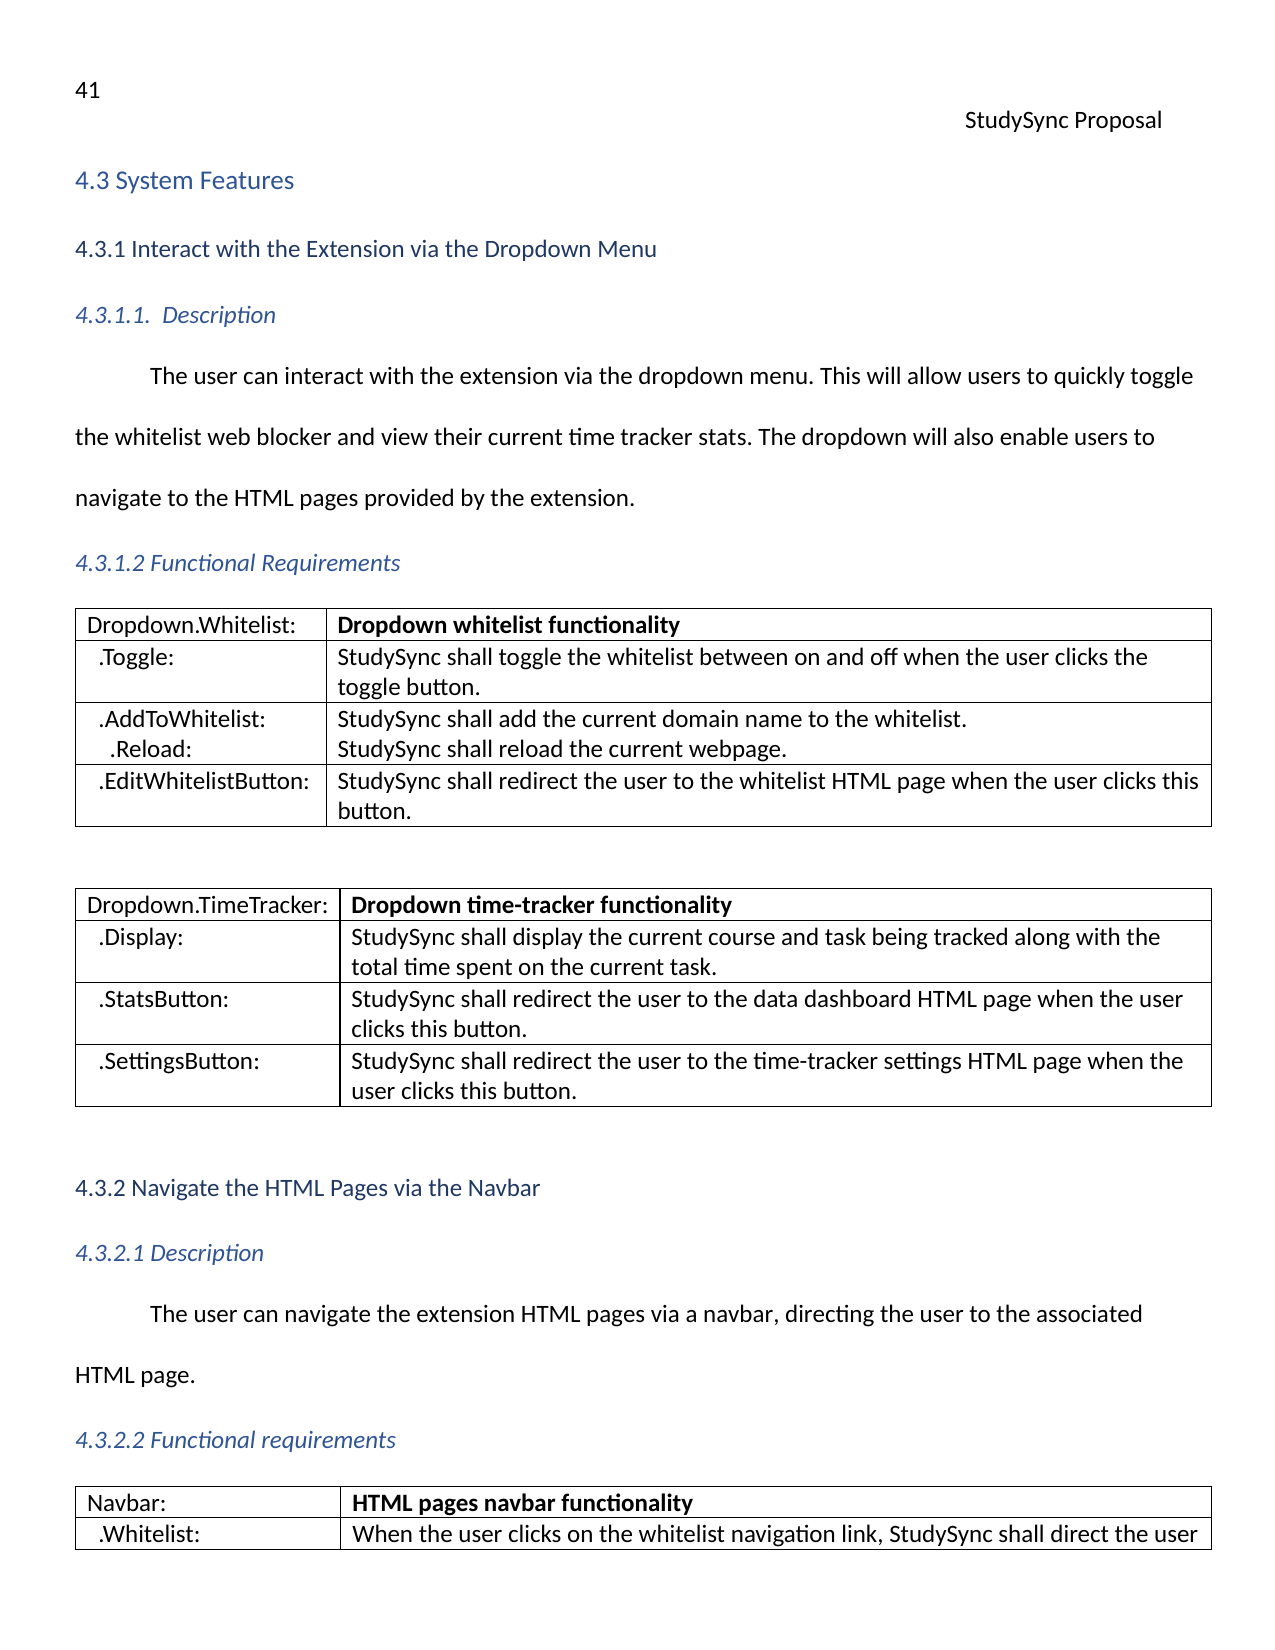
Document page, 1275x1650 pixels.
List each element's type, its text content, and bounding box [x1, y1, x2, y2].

table_cell .AddToWhitelist: [76, 703, 326, 733]
table_cell StudySync shall redirect the user to the data dashboard HTML page when the user clicks this button. [341, 983, 1211, 1044]
subtitle 4.3.2 Navigate the HTML Pages via the Navbar [75, 1172, 1200, 1203]
table_cell StudySync shall redirect the user to the whitelist HTML page when the user clicks this button. [327, 765, 1211, 826]
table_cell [341, 1518, 1211, 1549]
subtitle 4.3.1.1. Description [75, 299, 1200, 329]
table_cell .Reload: [76, 734, 326, 764]
subtitle 4.3.1 Interact with the Extension via the Dropdown Menu [75, 234, 1200, 264]
text The user can navigate the extension HTML pages via a navbar, directing the user to the associated HTML page. [75, 1298, 1200, 1390]
table_header Navbar: [76, 1487, 340, 1517]
table_header Dropdown.TimeTracker: [76, 889, 339, 920]
table_cell .Whitelist: [76, 1518, 340, 1549]
table_cell StudySync shall redirect the user to the time-tracker settings HTML page when the user clicks this button. [341, 1045, 1211, 1106]
table_cell StudySync shall toggle the whitelist between on and off when the user clicks the toggle button. [327, 641, 1211, 702]
table_header Dropdown whitelist functionality [327, 609, 1211, 640]
table_cell StudySync shall add the current domain name to the whitelist. [327, 703, 1211, 733]
table_cell .Toggle: [76, 641, 326, 702]
table_cell .SettingsButton: [76, 1045, 339, 1106]
table_cell StudySync shall reload the current webpage. [327, 734, 1211, 764]
subtitle 4.3.2.1 Description [75, 1237, 1200, 1268]
text The user can interact with the extension via the dropdown menu. This will allow users to quickly toggle the whitelist web blocker and view their current time tracker stats. The dropdown will also enable users to navigate to the HTML pages provided by the extension. [75, 360, 1200, 512]
subtitle 4.3.1.2 Functional Requirements [75, 547, 1200, 578]
table_cell .EditWhitelistButton: [76, 765, 326, 826]
subtitle 4.3 System Features [75, 163, 1200, 196]
table_header HTML pages navbar functionality [341, 1487, 1211, 1517]
table_cell StudySync shall display the current course and task being tracked along with the total time spent on the current task. [341, 921, 1211, 982]
table_cell .StatsButton: [76, 983, 339, 1044]
table_header Dropdown.Whitelist: [76, 609, 326, 640]
table_cell .Display: [76, 921, 339, 982]
subtitle 4.3.2.2 Functional requirements [75, 1425, 1200, 1455]
table_header Dropdown time-tracker functionality [341, 889, 1211, 920]
